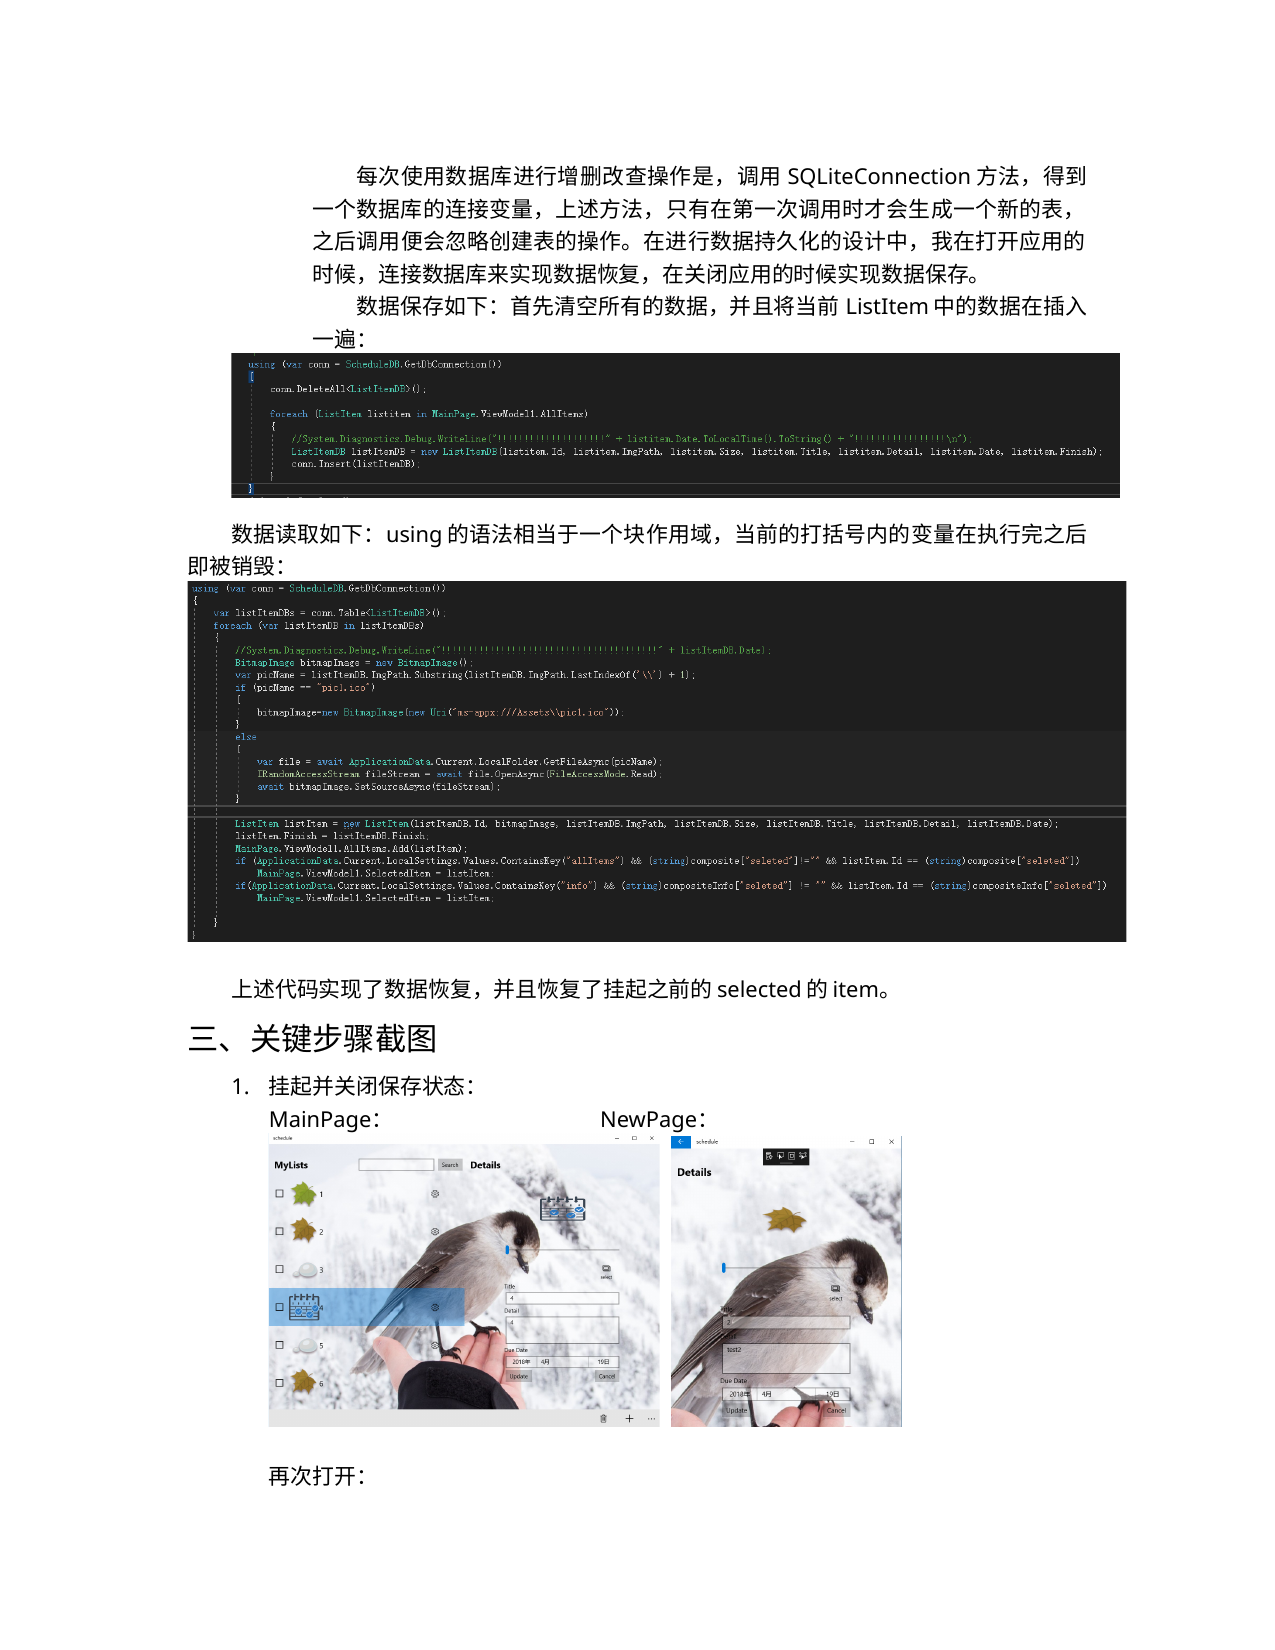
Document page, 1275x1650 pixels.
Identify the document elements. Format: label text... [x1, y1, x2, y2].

picture [268, 1133, 660, 1427]
list 挂起并关闭保存状态： [231, 1069, 1087, 1101]
list MainPage： NewPage： [269, 1101, 1087, 1134]
text 上述代码实现了数据恢复，并且恢复了挂起之前的selected的item。 [187, 971, 1087, 1004]
picture [231, 353, 1120, 498]
text 数据读取如下：using的语法相当于一个块作用域，当前的打括号内的变量在执行完之后即被销毁： [187, 516, 1087, 581]
list 数据保存如下：首先清空所有的数据，并且将当前ListItem中的数据在插入一遍： [312, 289, 1087, 353]
picture [671, 1136, 902, 1427]
picture [187, 581, 1127, 942]
list 每次使用数据库进行增删改查操作是，调用SQLiteConnection方法，得到一个数据库的连接变量，上述方法，只有在第一次调用时才会生成一个新的表，之后调用便会忽略创建表的操作。在进行数据持久化的设计中，我在打开应用的时候，连接数据库来实现数据恢复，在关闭应用的时候实现数据保存。 [312, 159, 1087, 289]
list 再次打开： [269, 1459, 1087, 1491]
list 关键步骤截图 [187, 1004, 1087, 1069]
